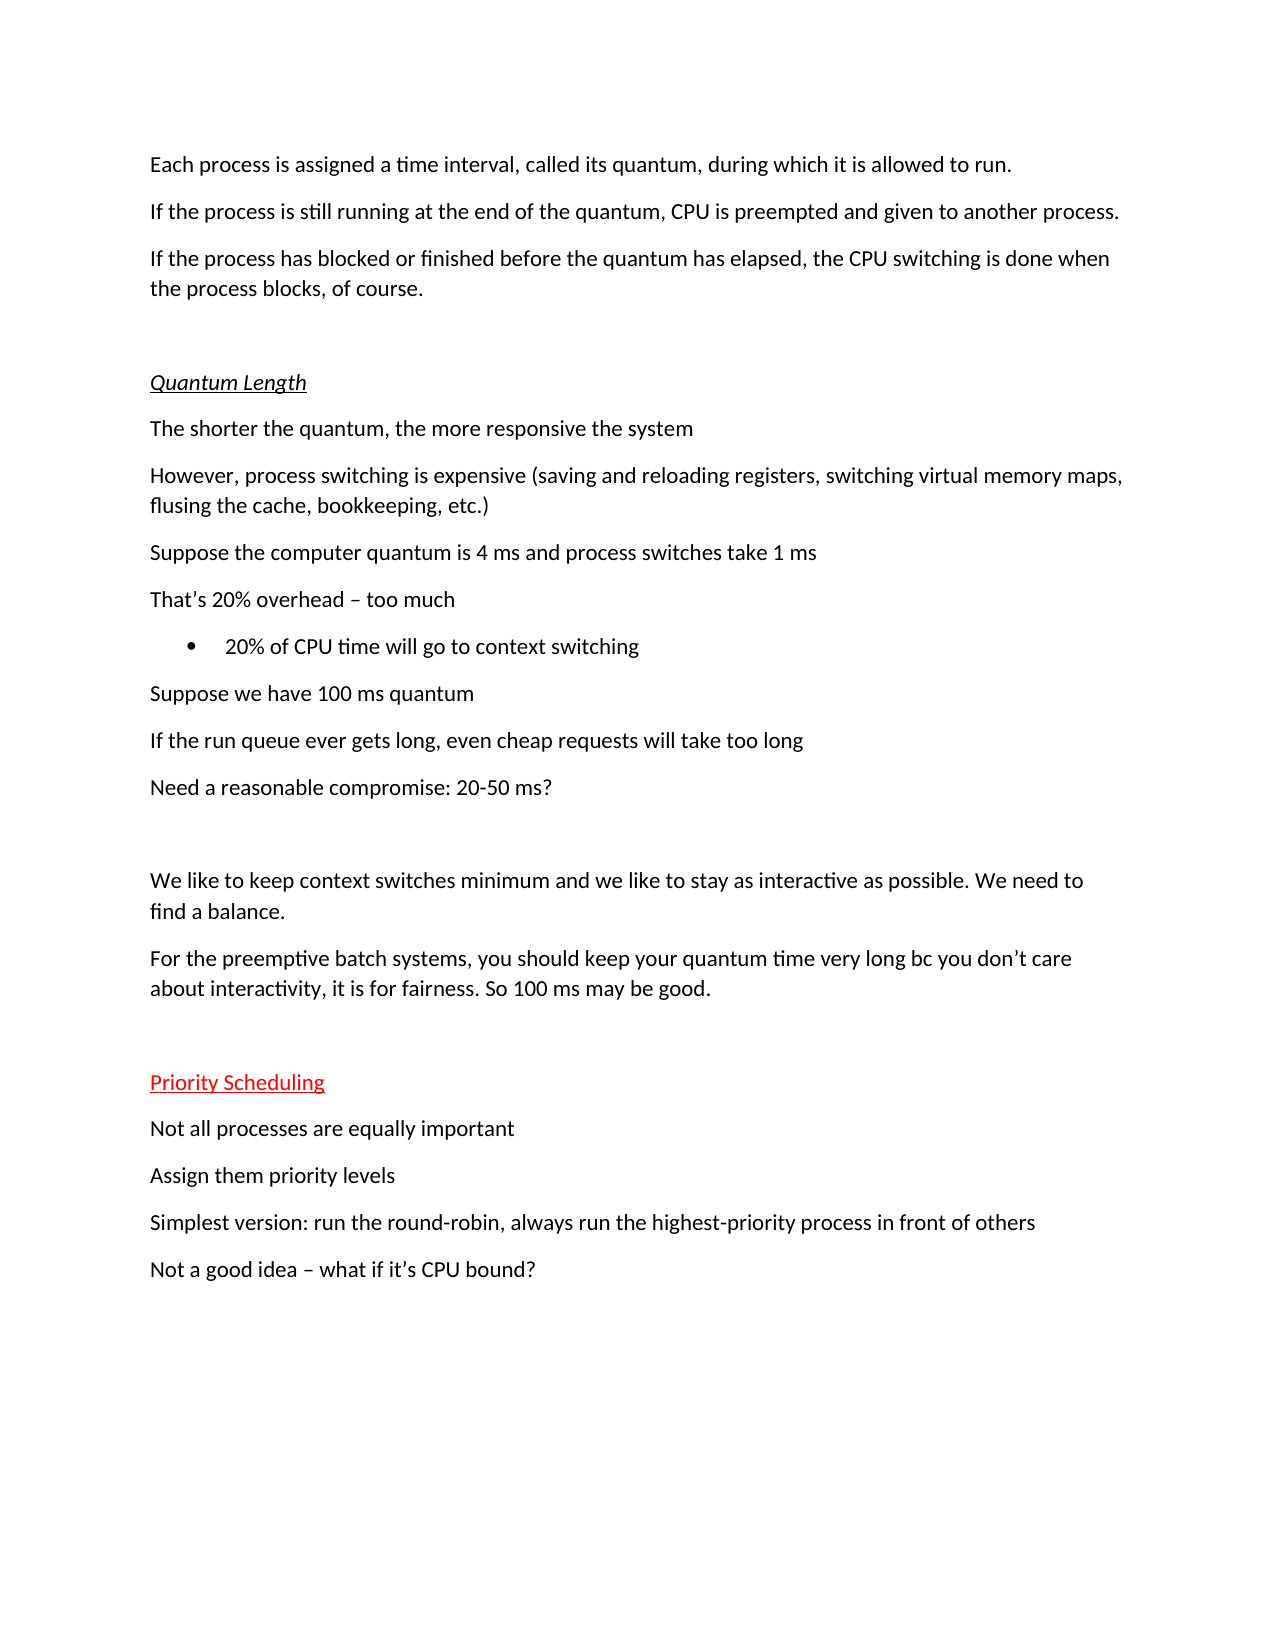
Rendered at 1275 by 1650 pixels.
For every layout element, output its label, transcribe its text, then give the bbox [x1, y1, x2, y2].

text Need a reasonable compromise: 20-50 ms? [150, 773, 1125, 801]
text For the preemptive batch systems, you should keep your quantum time very long bc you don’t care about interactivity, it is for fairness. So 100 ms may be good. [150, 944, 1125, 1002]
text Quantum Length [150, 368, 1125, 396]
text We like to keep context switches minimum and we like to stay as interactive as possible. We need to find a balance. [150, 867, 1125, 925]
text Priority Scheduling [150, 1068, 1125, 1096]
text That’s 20% overhead – too much [150, 585, 1125, 613]
text Suppose we have 100 ms quantum [150, 679, 1125, 707]
text Suppose the computer quantum is 4 ms and process switches take 1 ms [150, 538, 1125, 567]
text Not all processes are equally important [150, 1114, 1125, 1143]
text However, process switching is expensive (saving and reloading registers, switching virtual memory maps, flusing the cache, bookkeeping, etc.) [150, 461, 1125, 520]
text Simplest version: run the round-robin, always run the highest-priority process in front of others [150, 1208, 1125, 1236]
text Not a good idea – what if it’s CPU bound? [150, 1255, 1125, 1283]
text If the process has blocked or finished before the quantum has elapsed, the CPU switching is done when the process blocks, of course. [150, 244, 1125, 302]
text If the process is still running at the end of the quantum, CPU is preempted and given to another process. [150, 197, 1125, 225]
text If the run queue ever gets long, even cheap requests will take too long [150, 726, 1125, 754]
text Assign them priority levels [150, 1161, 1125, 1189]
list 20% of CPU time will go to context switching [187, 632, 1125, 660]
text The shorter the quantum, the more responsive the system [150, 414, 1125, 443]
text Each process is assigned a time interval, called its quantum, during which it is allowed to run. [150, 150, 1125, 178]
